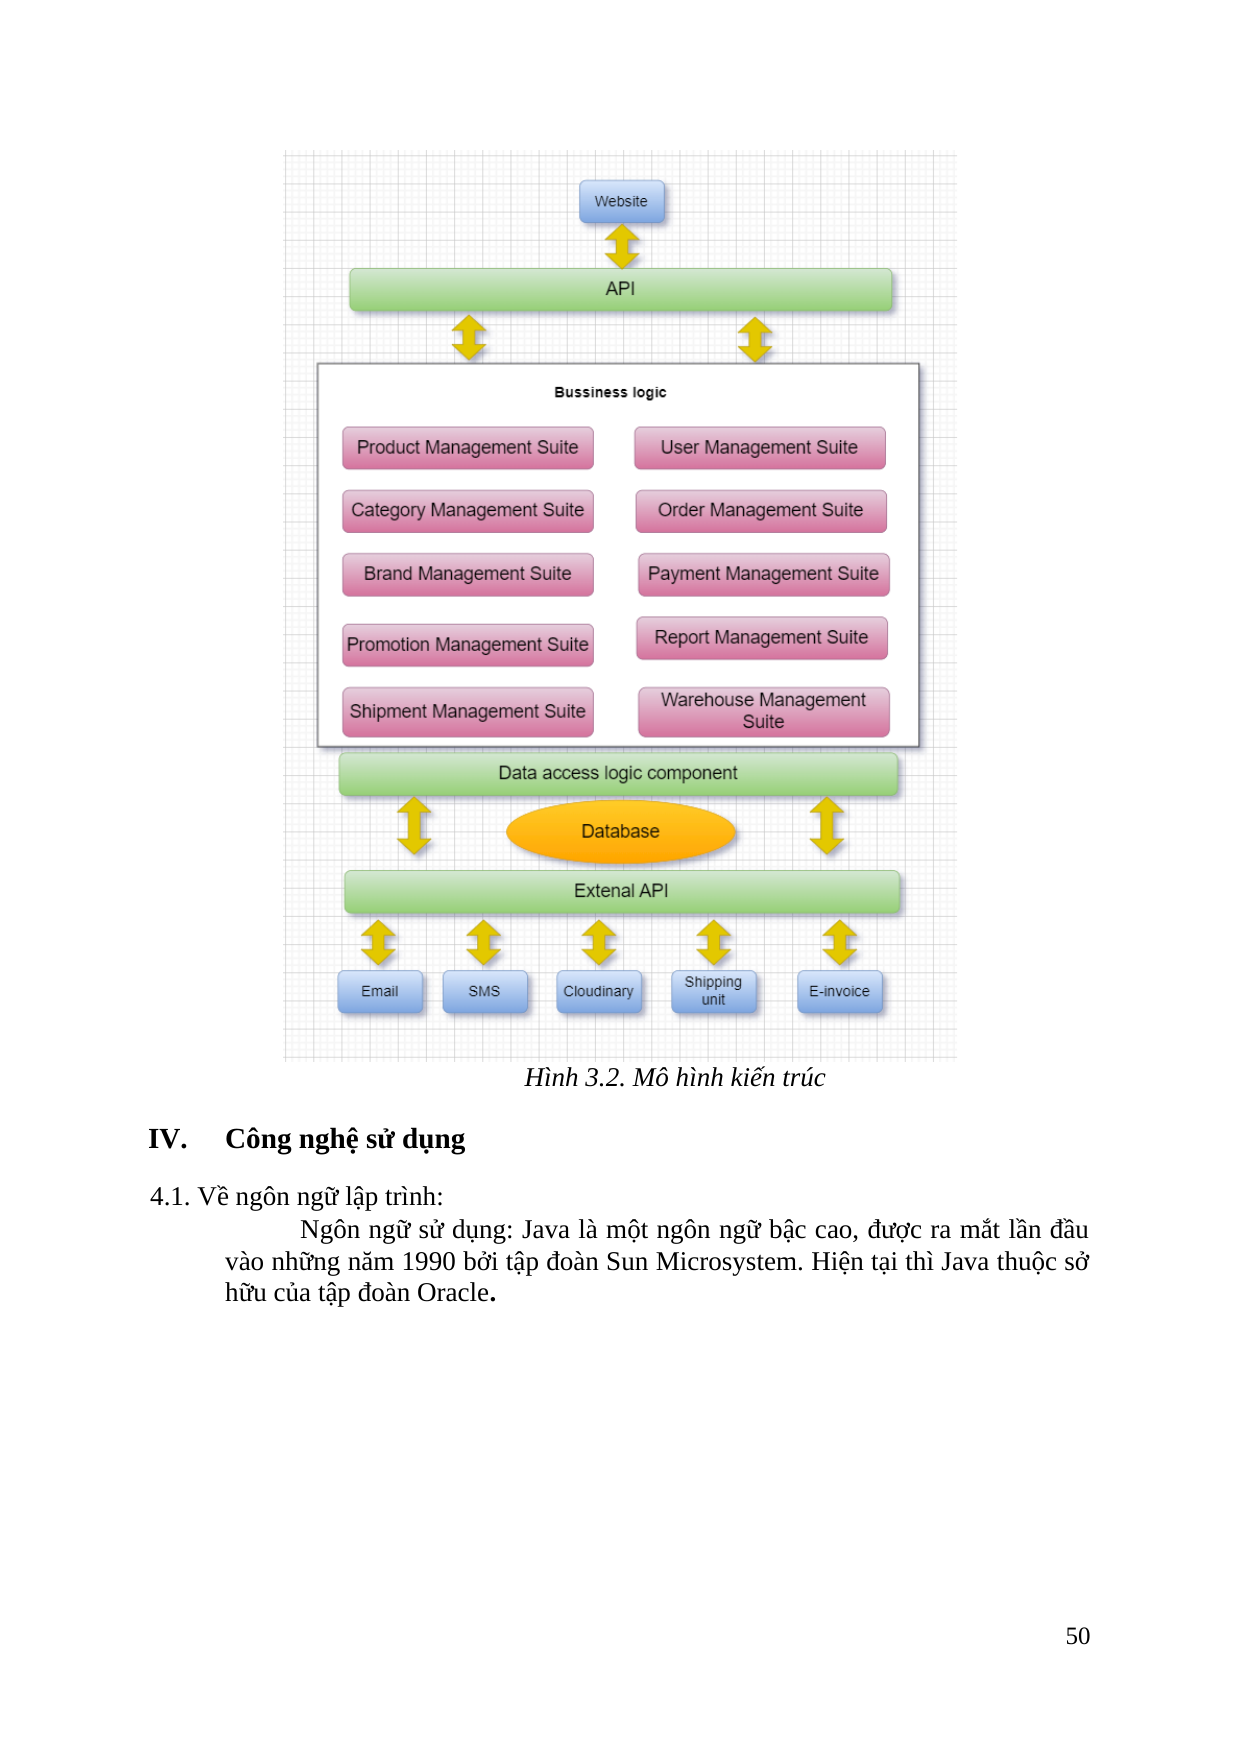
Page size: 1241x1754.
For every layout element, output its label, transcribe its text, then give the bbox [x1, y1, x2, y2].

subtitle 4.1. Về ngôn ngữ lập trình: [150, 1180, 1090, 1211]
list Công nghệ sử dụng [187, 1121, 1090, 1155]
picture [283, 150, 958, 1062]
text Hình 3.2. Mô hình kiến trúc [262, 1062, 1090, 1093]
text Ngôn ngữ sử dụng: Java là một ngôn ngữ bậc cao, được ra mắt lần đầu vào những năm 1990 bởi tập đoàn Sun Microsystem. Hiện tại thì Java thuộc sở hữu của tập đoàn Oracle. [225, 1213, 1090, 1307]
